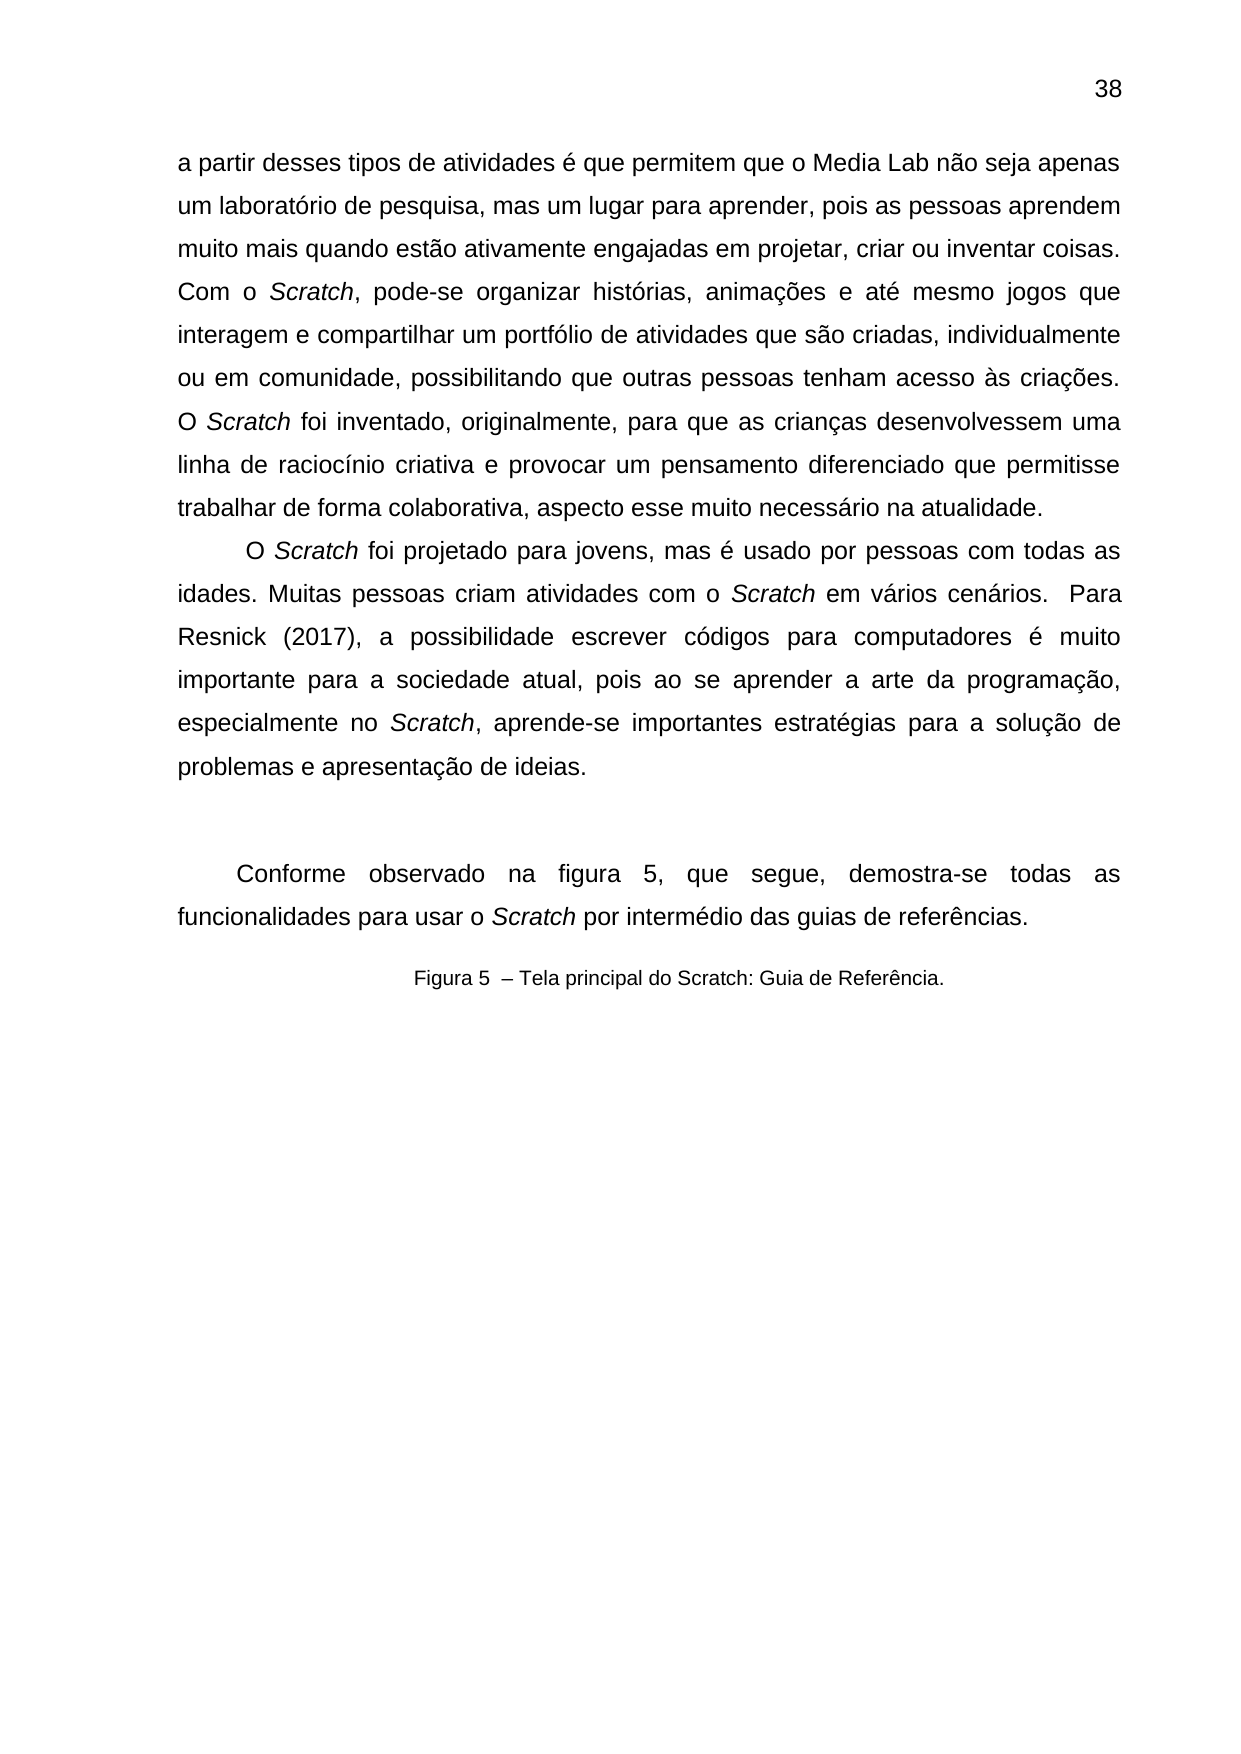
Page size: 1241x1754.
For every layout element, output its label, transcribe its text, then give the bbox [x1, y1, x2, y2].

text Conforme observado na figura 5, que segue, demostra-se todas as funcionalidades para usar o Scratch por intermédio das guias de referências. [177, 858, 1122, 930]
text Figura 5 – Tela principal do Scratch: Guia de Referência. [177, 966, 1122, 989]
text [177, 148, 1122, 521]
text O Scratch foi projetado para jovens, mas é usado por pessoas com todas as idades. Muitas pessoas criam atividades com o Scratch em vários cenários. Para Resnick (2017), a possibilidade escrever códigos para computadores é muito importante para a sociedade atual, pois ao se aprender a arte da programação, especialmente no Scratch, aprende-se importantes estratégias para a solução de problemas e apresentação de ideias. [177, 536, 1122, 780]
